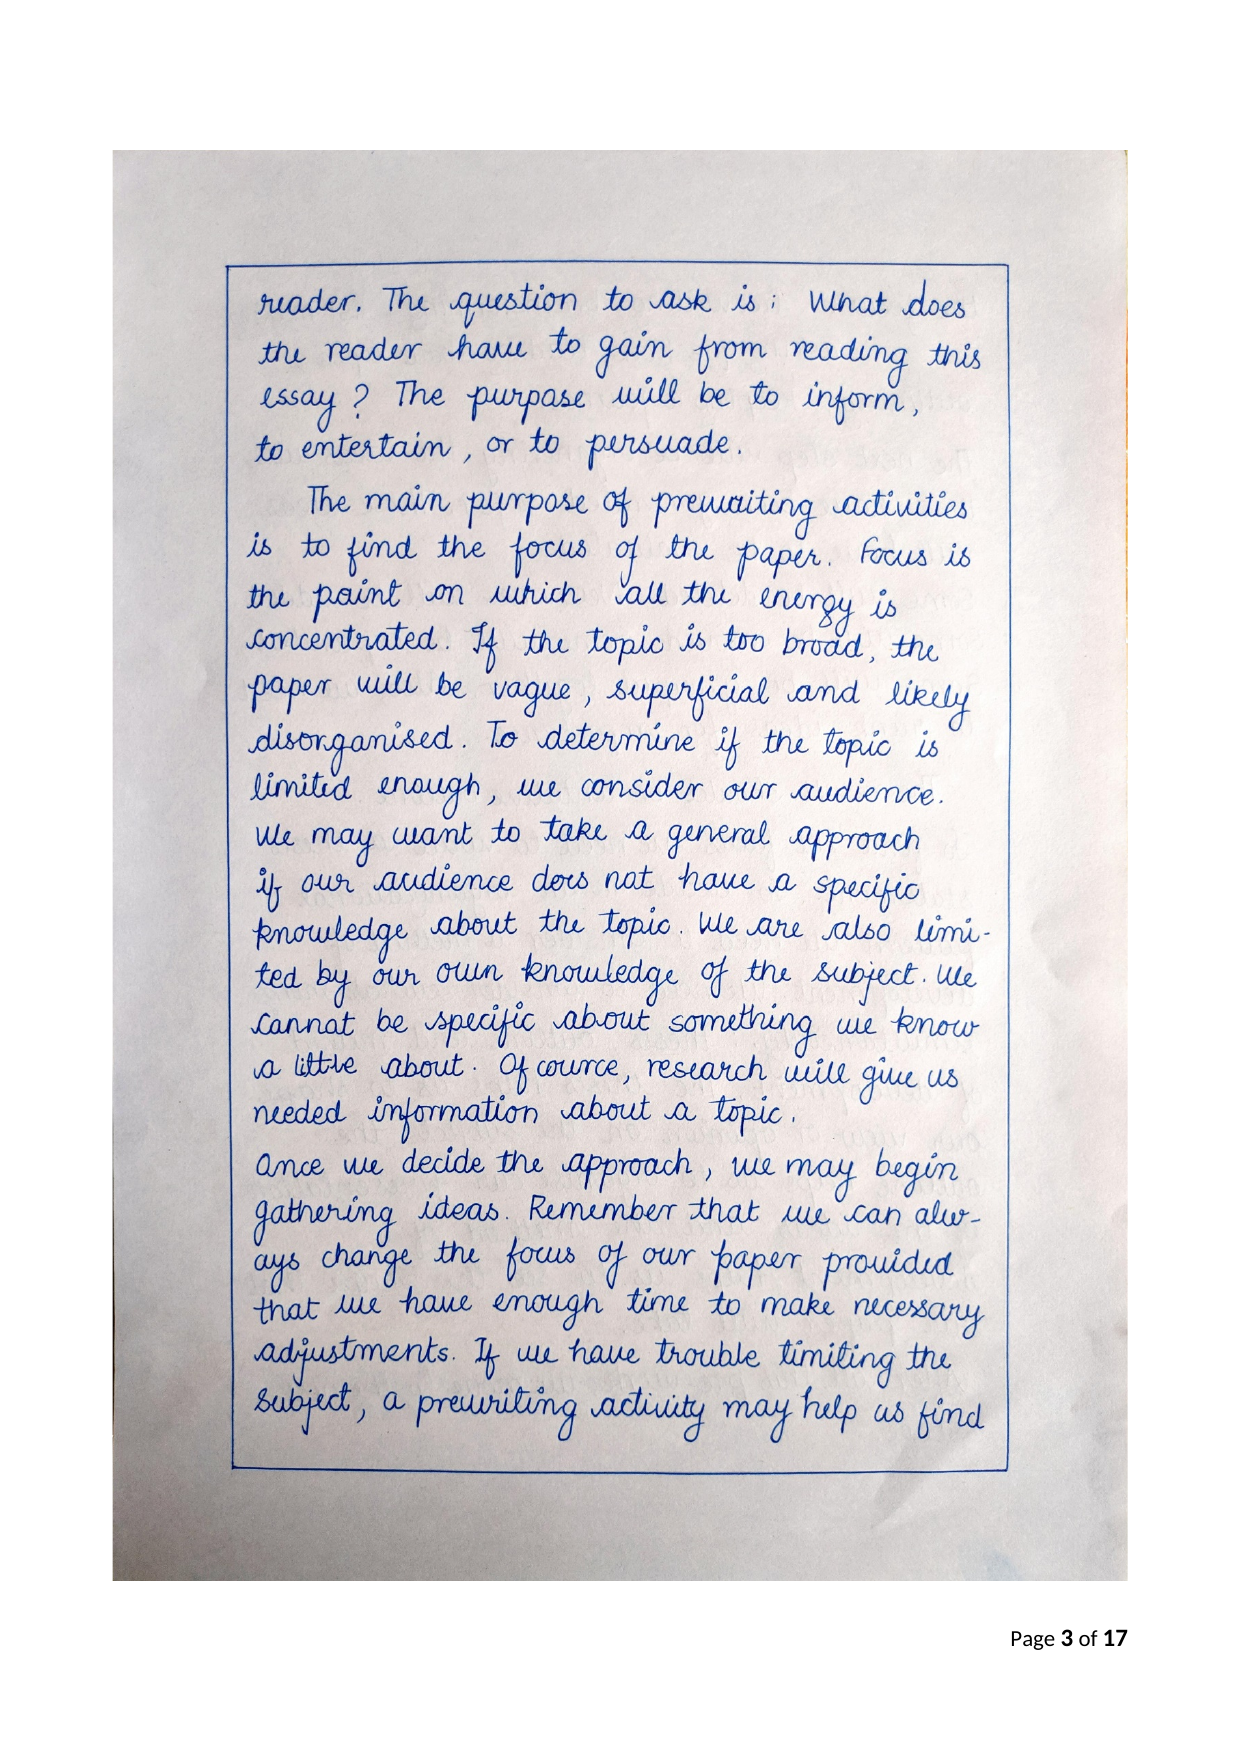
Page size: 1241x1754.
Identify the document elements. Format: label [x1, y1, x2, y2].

picture [112, 150, 1128, 1581]
